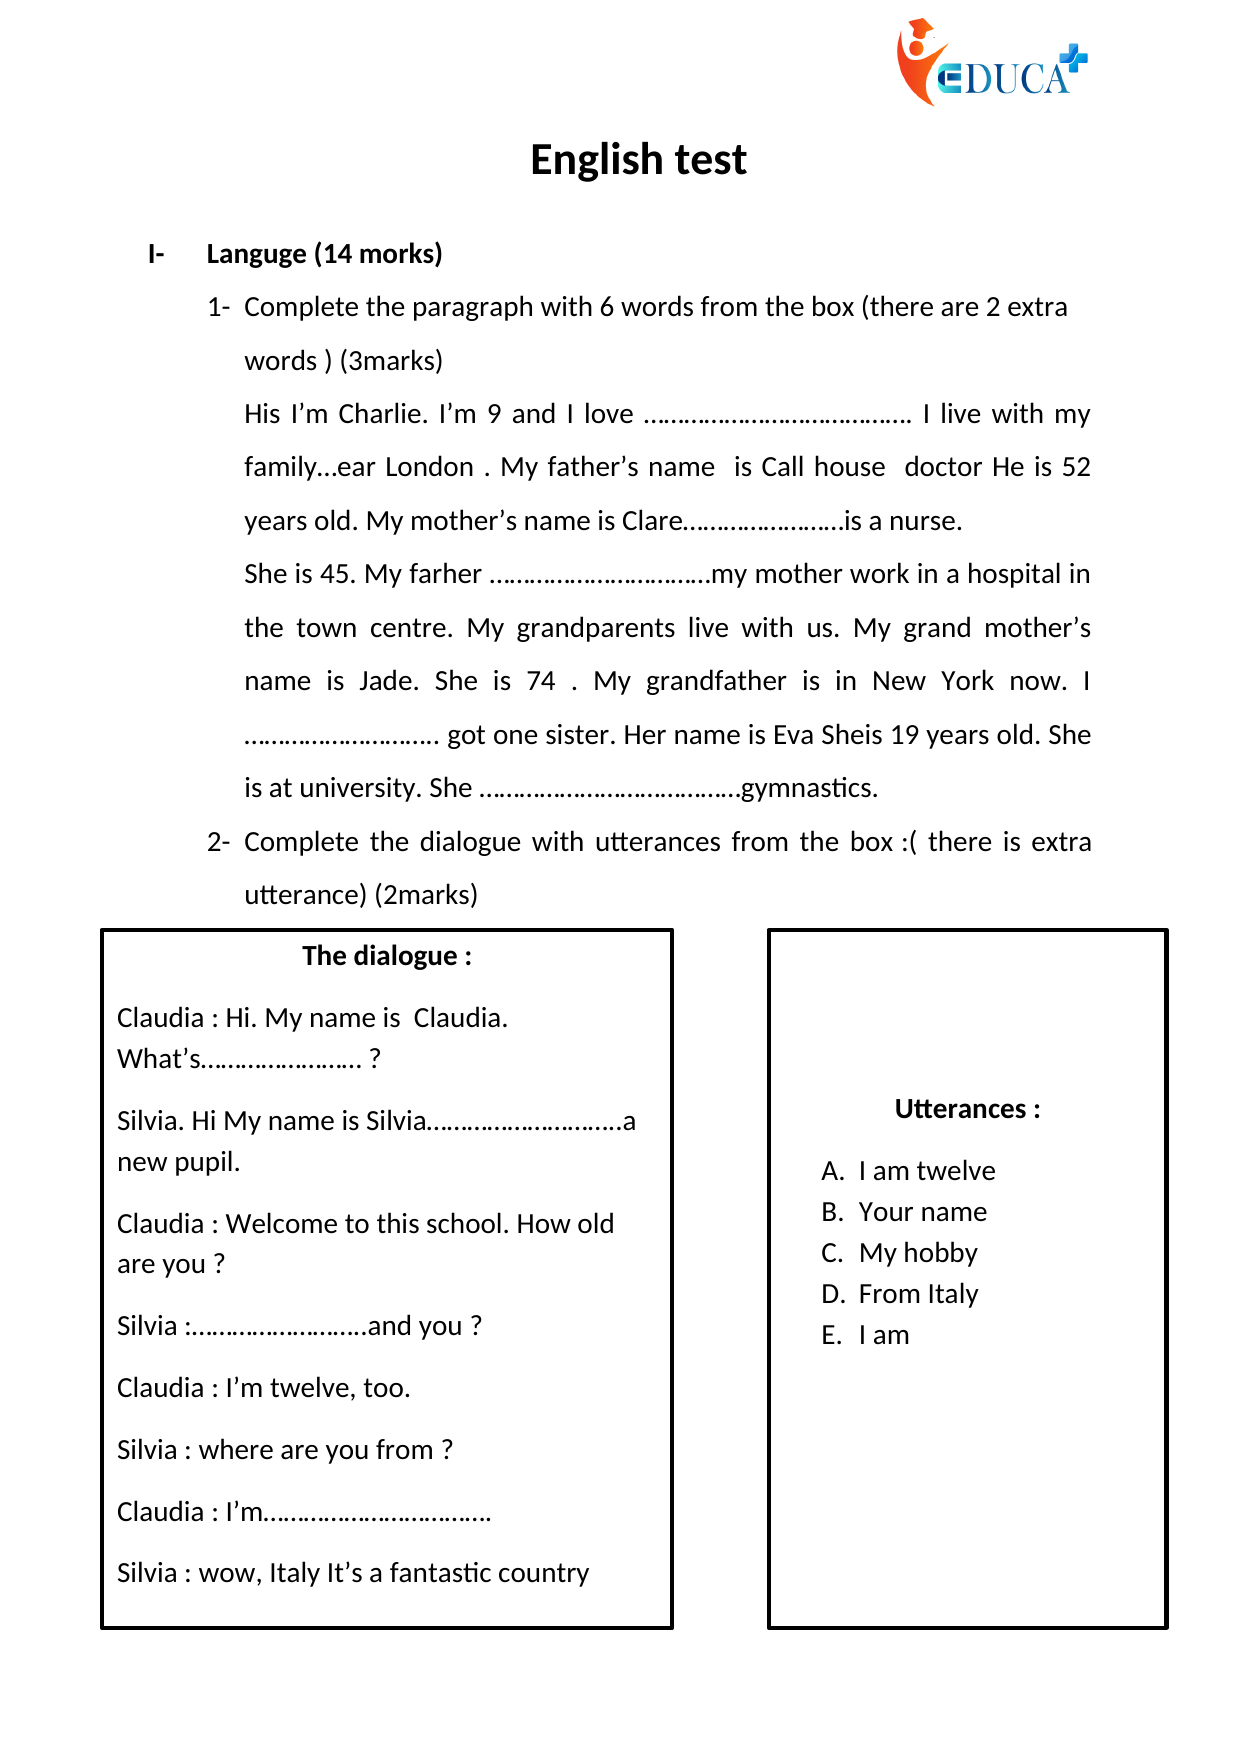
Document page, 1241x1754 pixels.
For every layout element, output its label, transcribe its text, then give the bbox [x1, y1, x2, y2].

text English test [185, 130, 1093, 186]
list She is 45. My farher ……………………………my mother work in a hospital in the town centre. My grandparents live with us. My grand mother’s name is Jade. She is 74 . My grandfather is in New York now. I ……………………….. got one sister. Her name is Eva Sheis 19 years old. She is at university. She …………………………………gymnastics. [244, 555, 1093, 805]
list His I’m Charlie. I’m 9 and I love …………………………………. I live with my family…ear London . My father’s name is Call house doctor He is 52 years old. My mother’s name is Clare……………………is a nurse. [244, 395, 1093, 538]
picture [890, 14, 1093, 110]
list Complete the paragraph with 6 words from the box (there are 2 extra words ) (3marks) [207, 288, 1093, 377]
list Complete the dialogue with utterances from the box :( there is extra utterance) (2marks) [207, 823, 1093, 912]
list Languge (14 morks) [148, 235, 1093, 270]
